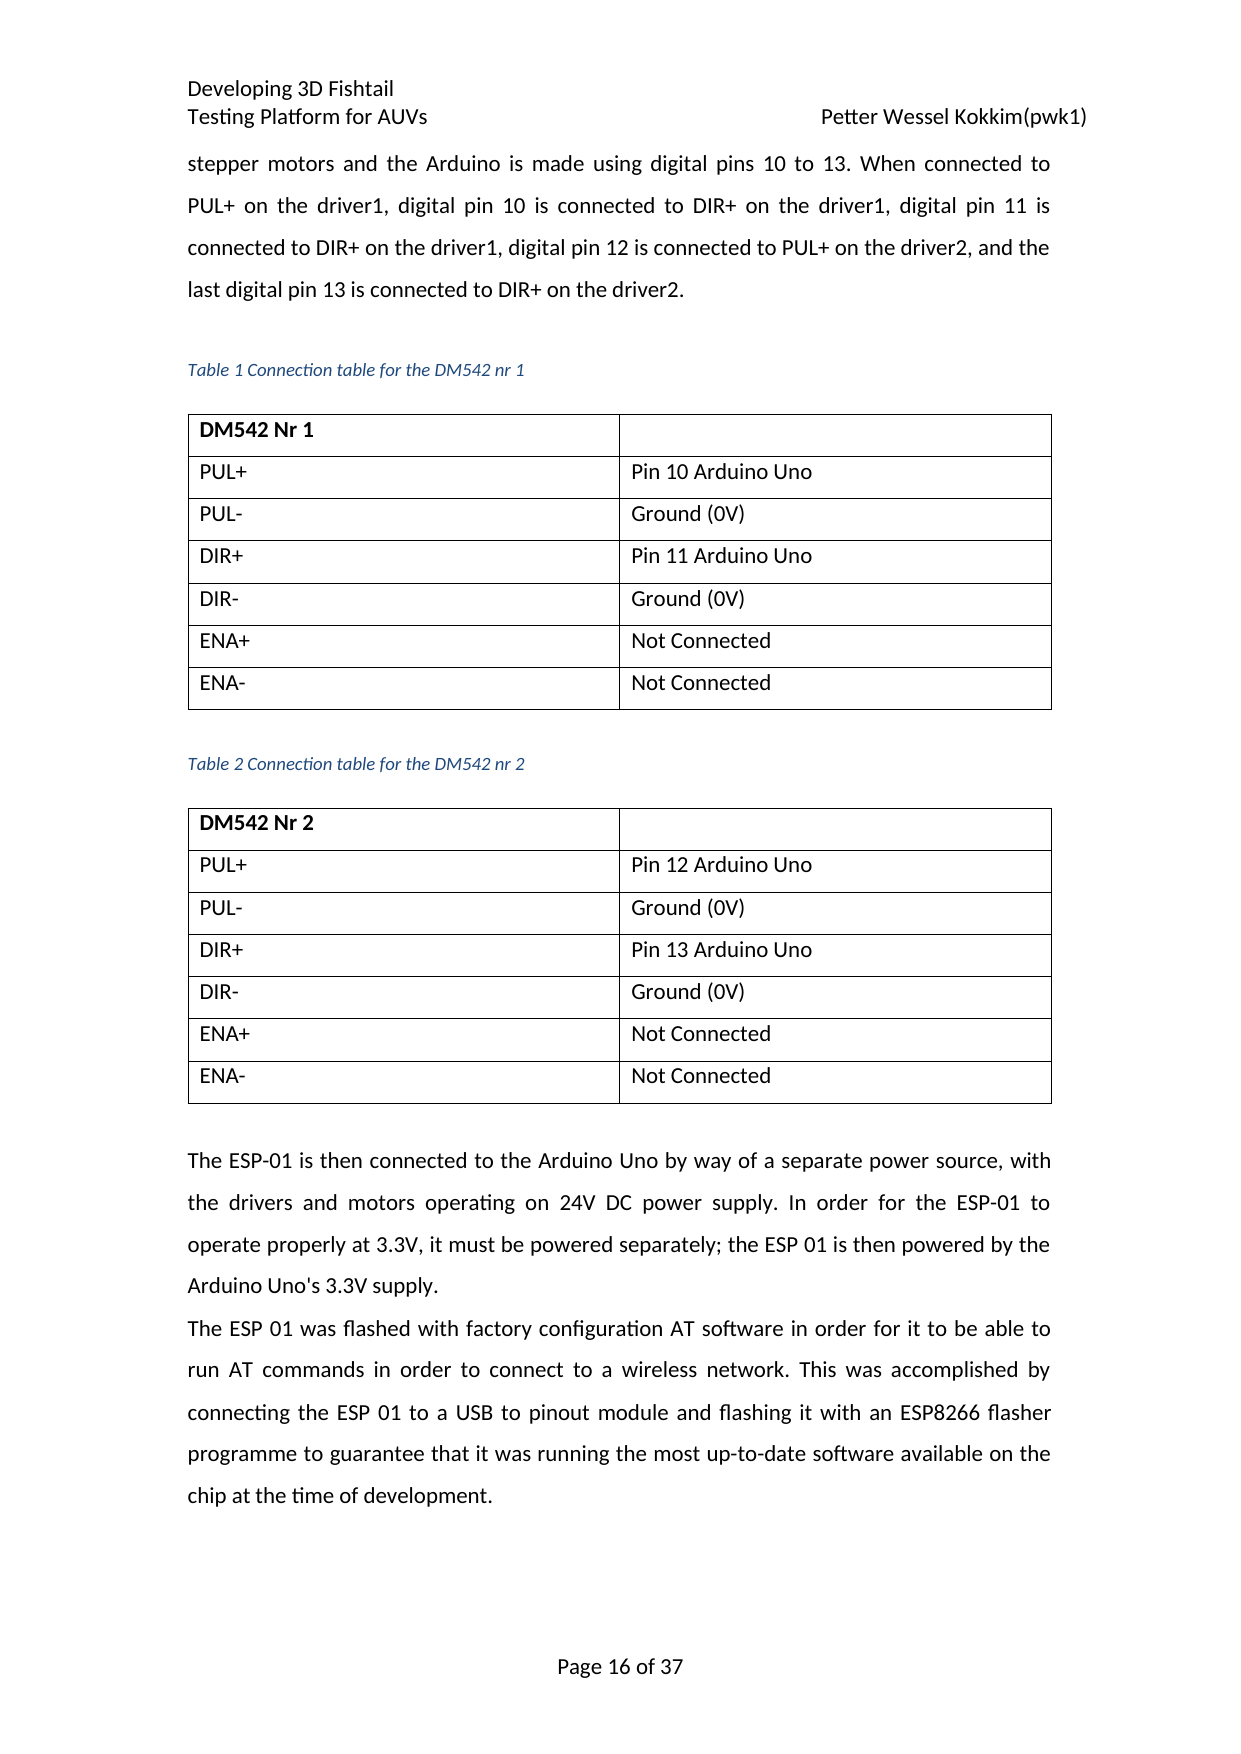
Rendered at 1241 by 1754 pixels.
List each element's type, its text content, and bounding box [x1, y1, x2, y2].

table_cell Ground (0V) [620, 499, 1051, 540]
table_cell ENA- [189, 668, 619, 709]
table_cell Not Connected [620, 626, 1051, 667]
table_cell PUL+ [189, 457, 619, 498]
table_cell Ground (0V) [620, 977, 1051, 1018]
text Table 2 Connection table for the DM542 nr 2 [187, 752, 1053, 775]
table_cell PUL- [189, 893, 619, 934]
table_cell Pin 12 Arduino Uno [620, 851, 1051, 892]
table_cell Pin 13 Arduino Uno [620, 935, 1051, 976]
table_cell ENA+ [189, 1019, 619, 1061]
table_cell DIR+ [189, 541, 619, 583]
table_header [620, 809, 1051, 849]
text The ESP-01 is then connected to the Arduino Uno by way of a separate power source, with the drivers and motors operating on 24V DC power supply. In order for the ESP-01 to operate properly at 3.3V, it must be powered separately; the ESP 01 is then powered by the Arduino Uno's 3.3V supply. [187, 1146, 1053, 1300]
table_cell Ground (0V) [620, 584, 1051, 625]
table_cell Pin 11 Arduino Uno [620, 541, 1051, 583]
table_cell ENA+ [189, 626, 619, 667]
table_cell Ground (0V) [620, 893, 1051, 934]
table_cell DIR- [189, 584, 619, 625]
table_header DM542 Nr 2 [189, 809, 619, 849]
table_cell PUL- [189, 499, 619, 540]
table_cell DIR+ [189, 935, 619, 976]
table_header DM542 Nr 1 [189, 415, 619, 456]
table_cell ENA- [189, 1062, 619, 1103]
table_cell DIR- [189, 977, 619, 1018]
text The ESP 01 was flashed with factory configuration AT software in order for it to be able to run AT commands in order to connect to a wireless network. This was accomplished by connecting the ESP 01 to a USB to pinout module and flashing it with an ESP8266 flasher programme to guarantee that it was running the most up-to-date software available on the chip at the time of development. [187, 1314, 1053, 1509]
table_header [620, 415, 1051, 456]
table_cell PUL+ [189, 851, 619, 892]
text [187, 149, 1053, 303]
table_cell Pin 10 Arduino Uno [620, 457, 1051, 498]
table_cell Not Connected [620, 1019, 1051, 1061]
text Table 1 Connection table for the DM542 nr 1 [187, 359, 1053, 382]
table_cell Not Connected [620, 668, 1051, 709]
table_cell Not Connected [620, 1062, 1051, 1103]
